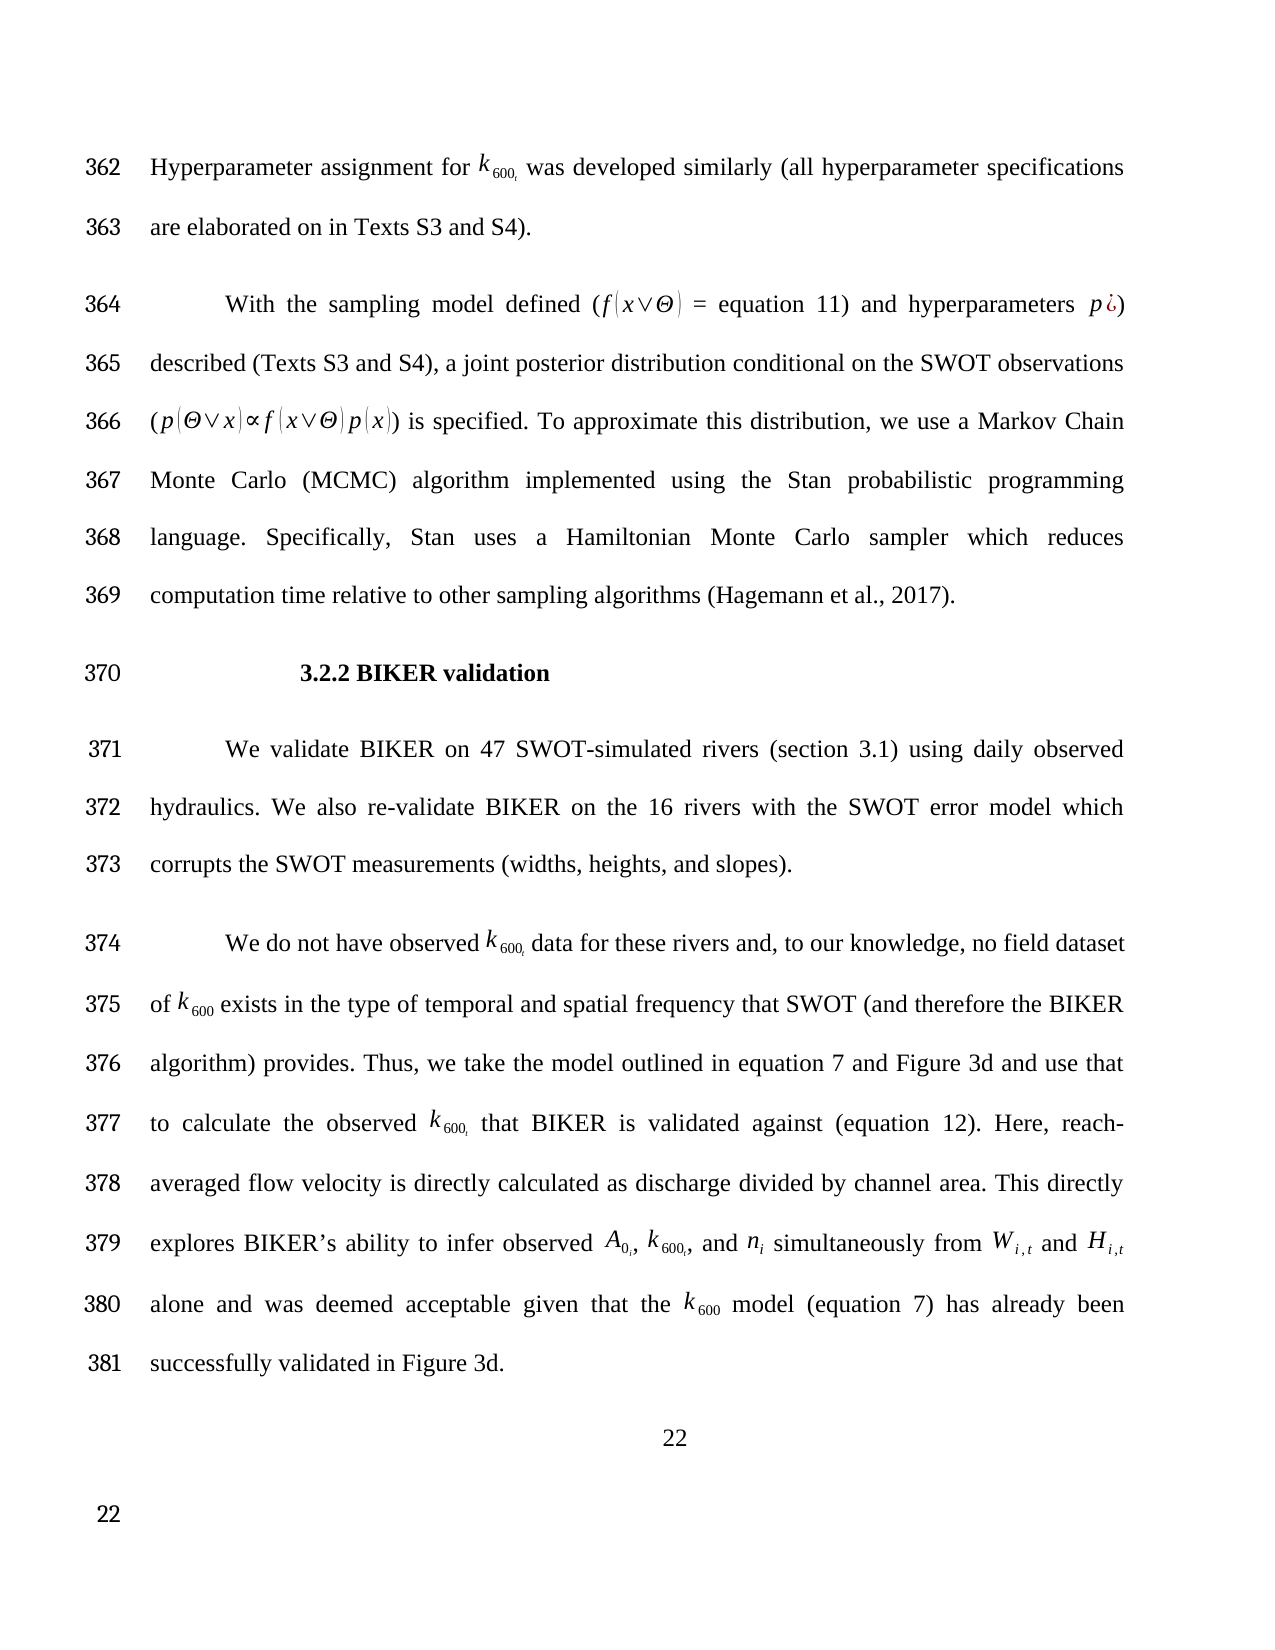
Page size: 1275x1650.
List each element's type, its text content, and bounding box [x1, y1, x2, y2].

subtitle 3.2.2 BIKER validation [225, 658, 1125, 687]
text We validate BIKER on 47 SWOT-simulated rivers (section 3.1) using daily observed hydraulics. We also re-validate BIKER on the 16 rivers with the SWOT error model which corrupts the SWOT measurements (widths, heights, and slopes). [150, 734, 1125, 878]
text We do not have observed data for these rivers and, to our knowledge, no field dataset of exists in the type of temporal and spatial frequency that SWOT (and therefore the BIKER algorithm) provides. Thus, we take the model outlined in equation 7 and Figure 3d and use that to calculate the observed that BIKER is validated against (equation 12). Here, reach-averaged flow velocity is directly calculated as discharge divided by channel area. This directly explores BIKER’s ability to infer observed , , and simultaneously from and alone and was deemed acceptable given that the model (equation 7) has already been successfully validated in Figure 3d. [150, 926, 1125, 1376]
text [150, 150, 1125, 241]
text With the sampling model defined ( = equation 11) and hyperparameters ) described (Texts S3 and S4), a joint posterior distribution conditional on the SWOT observations () is specified. To approximate this distribution, we use a Markov Chain Monte Carlo (MCMC) algorithm implemented using the Stan probabilistic programming language. Specifically, Stan uses a Hamiltonian Monte Carlo sampler which reduces computation time relative to other sampling algorithms (Hagemann et al., 2017). [150, 288, 1125, 608]
